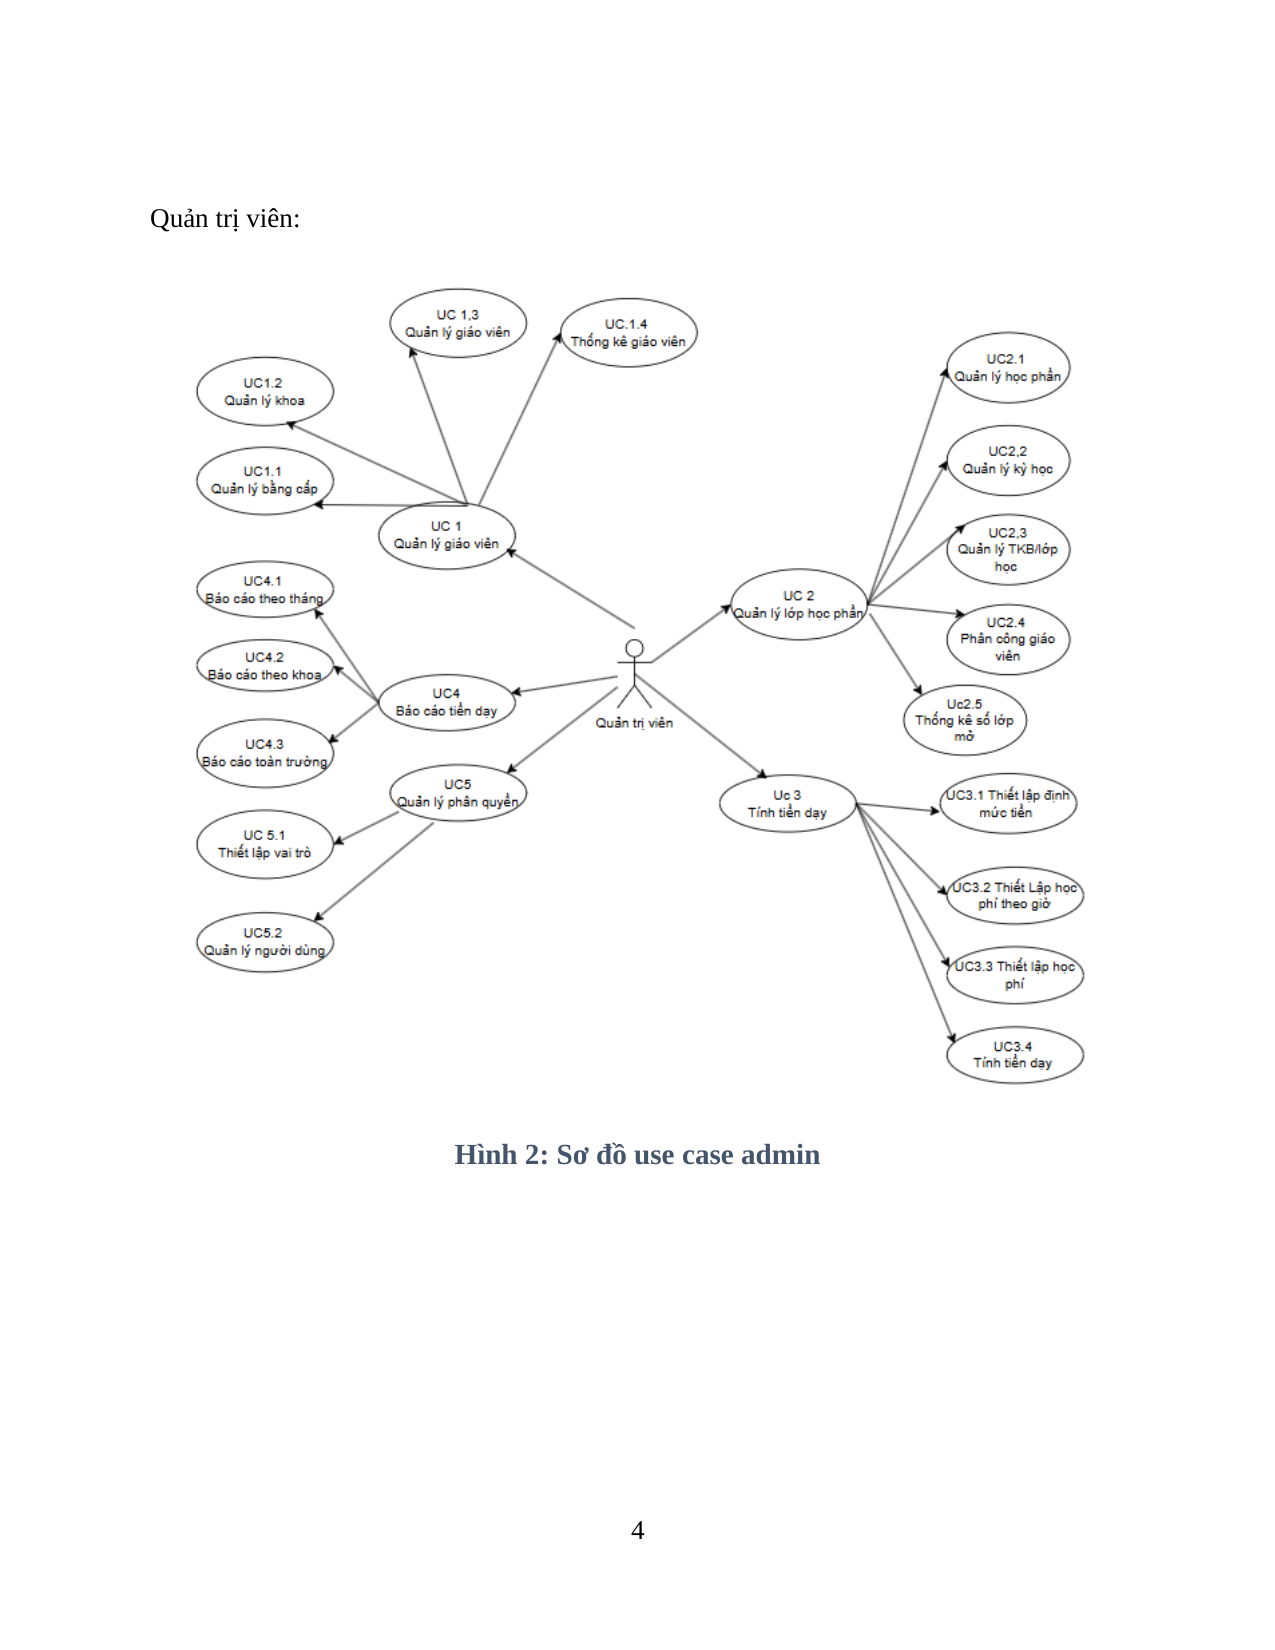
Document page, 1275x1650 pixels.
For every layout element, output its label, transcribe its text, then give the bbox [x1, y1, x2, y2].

text Quản trị viên: [150, 202, 1125, 233]
picture [150, 254, 1125, 1117]
text Hình 2: Sơ đồ use case admin [150, 1137, 1125, 1171]
